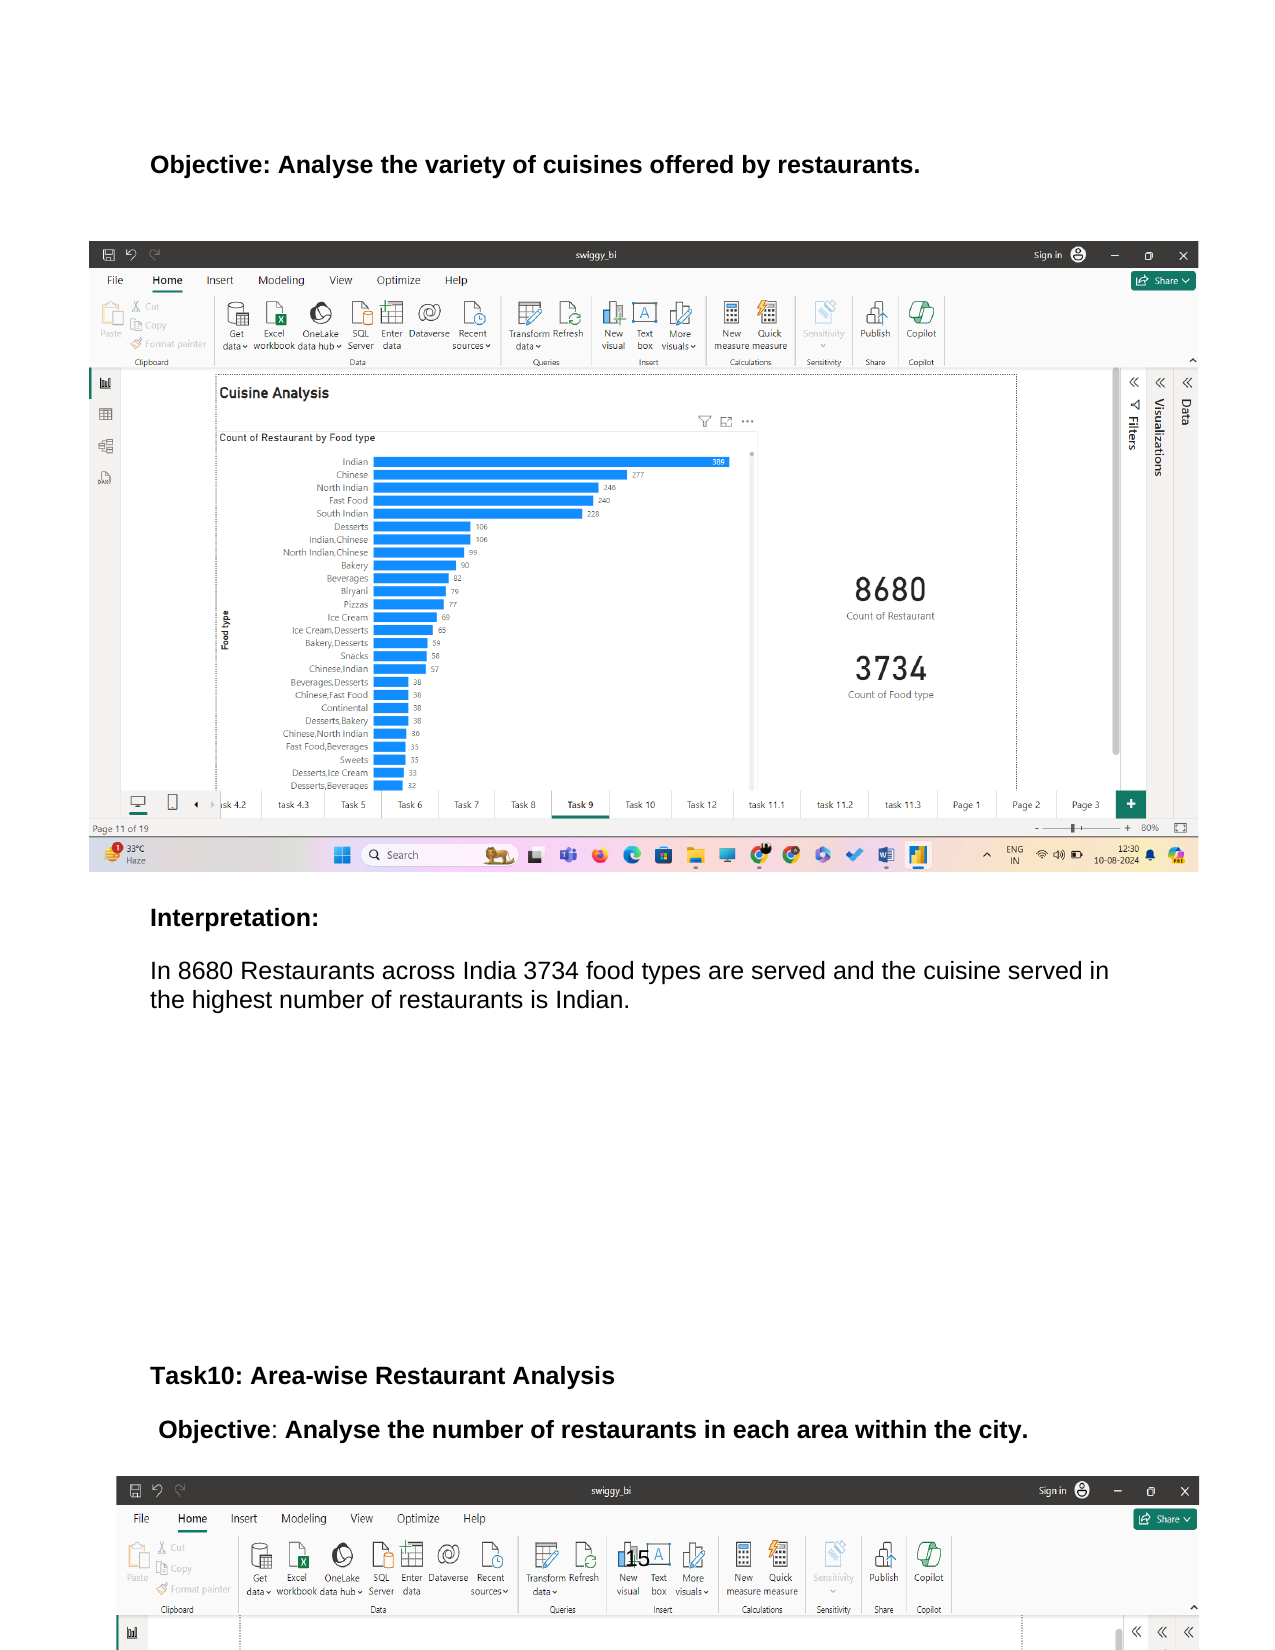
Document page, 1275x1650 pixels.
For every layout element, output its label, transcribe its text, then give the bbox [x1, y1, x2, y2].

text In 8680 Restaurants across India 3734 food types are served and the cuisine served in the highest number of restaurants is Indian. [150, 956, 1125, 1014]
text Objective: Analyse the variety of cuisines offered by restaurants. [150, 150, 1125, 179]
picture [116, 1476, 1200, 1650]
text Task10: Area-wise Restaurant Analysis [150, 1361, 1125, 1390]
text Objective: Analyse the number of restaurants in each area within the city. [150, 1415, 1125, 1444]
text Interpretation: [150, 902, 1125, 931]
picture [89, 241, 1199, 872]
